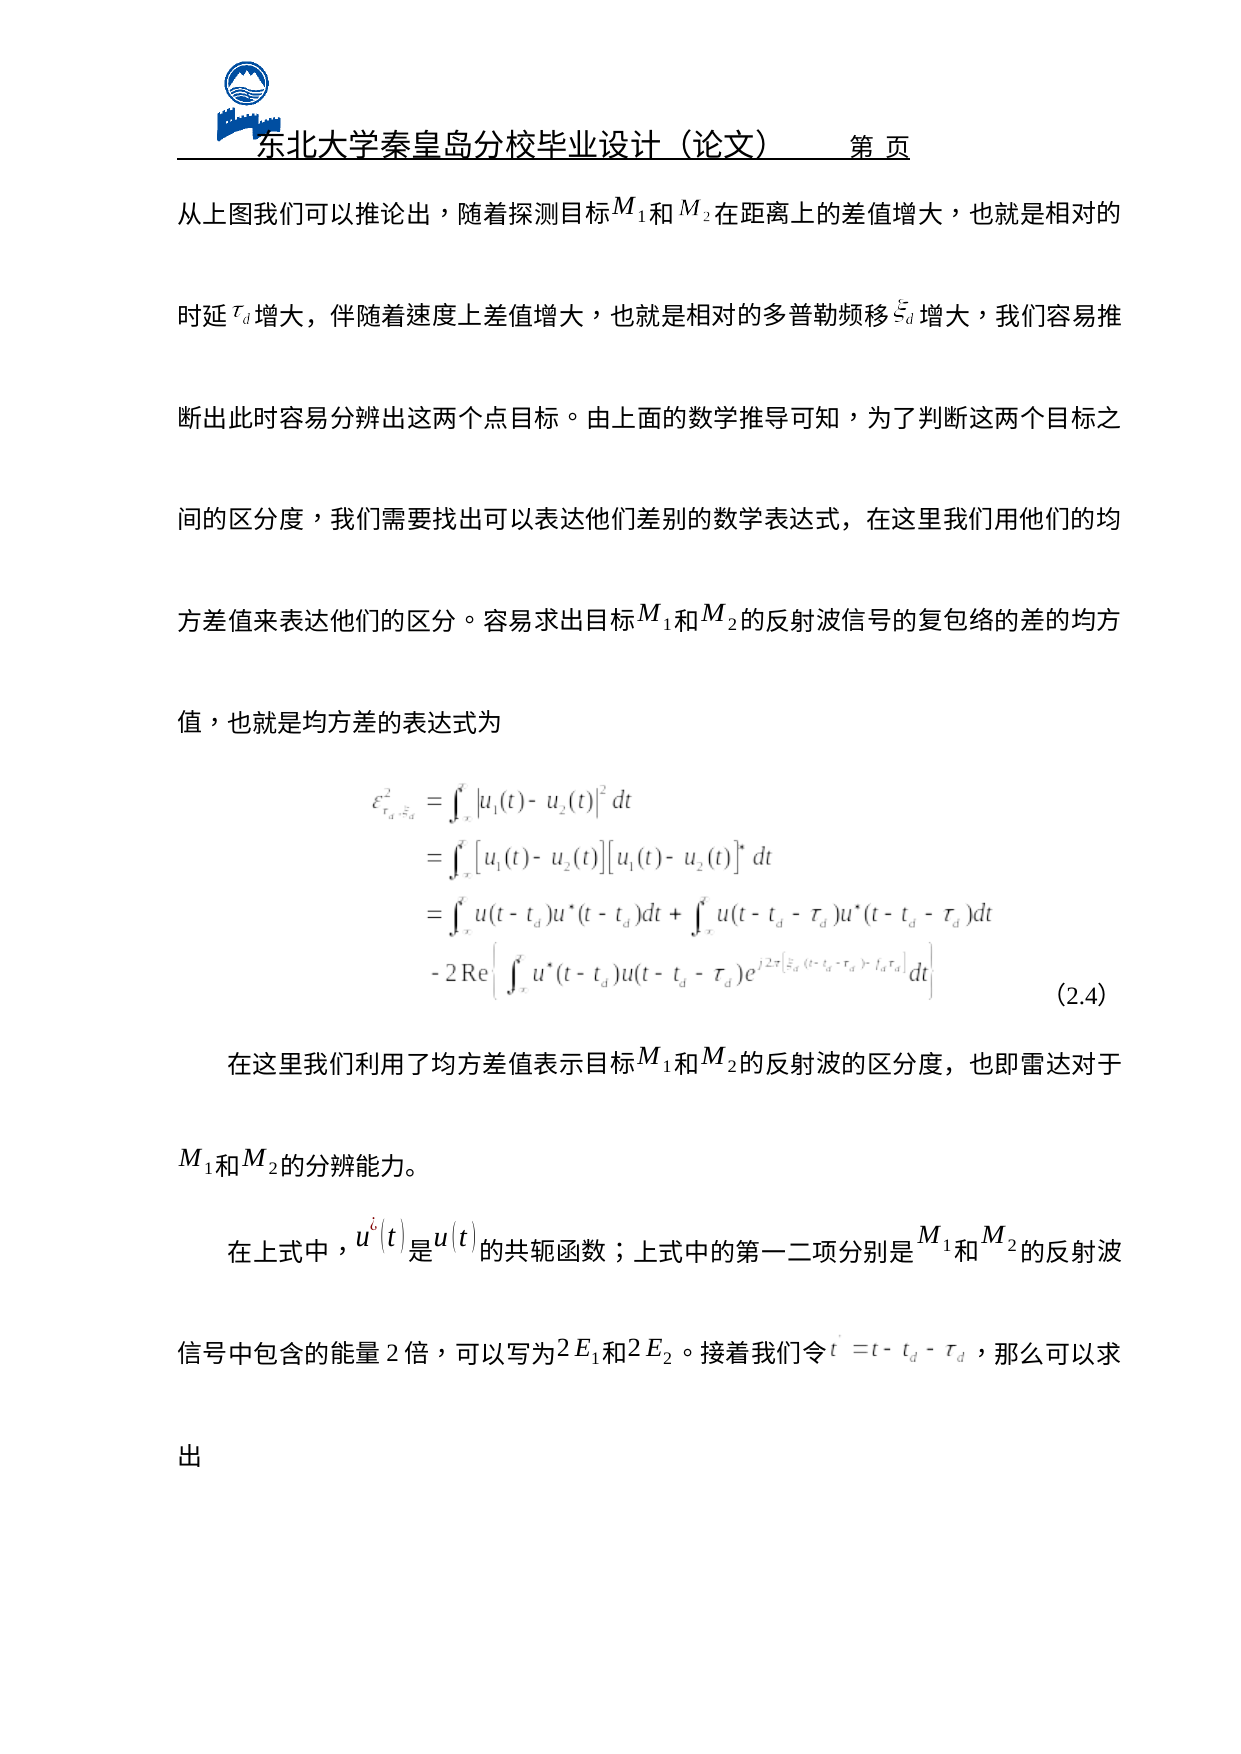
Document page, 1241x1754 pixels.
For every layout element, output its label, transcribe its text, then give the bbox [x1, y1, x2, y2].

text 在这里我们利用了均方差值表示目标和的反射波的区分度，也即雷达对于和的分辨能力。 [177, 1029, 1122, 1198]
text 在上式中，是的共轭函数；上式中的第一二项分别是和的反射波信号中包含的能量2倍，可以写为和。接着我们令，那么可以求出 [177, 1217, 1122, 1488]
picture [208, 61, 285, 143]
text （2.4） [177, 774, 1122, 1012]
text 从上图我们可以推论出，随着探测目标和在距离上的差值增大，也就是相对的时延增大，伴随着速度上差值增大，也就是相对的多普勒频移增大，我们容易推断出此时容易分辨出这两个点目标。由上面的数学推导可知，为了判断这两个目标之间的区分度，我们需要找出可以表达他们差别的数学表达式，在这里我们用他们的均方差值来表达他们的区分。容易求出目标和的反射波信号的复包络的差的均方值，也就是均方差的表达式为 [177, 178, 1122, 756]
